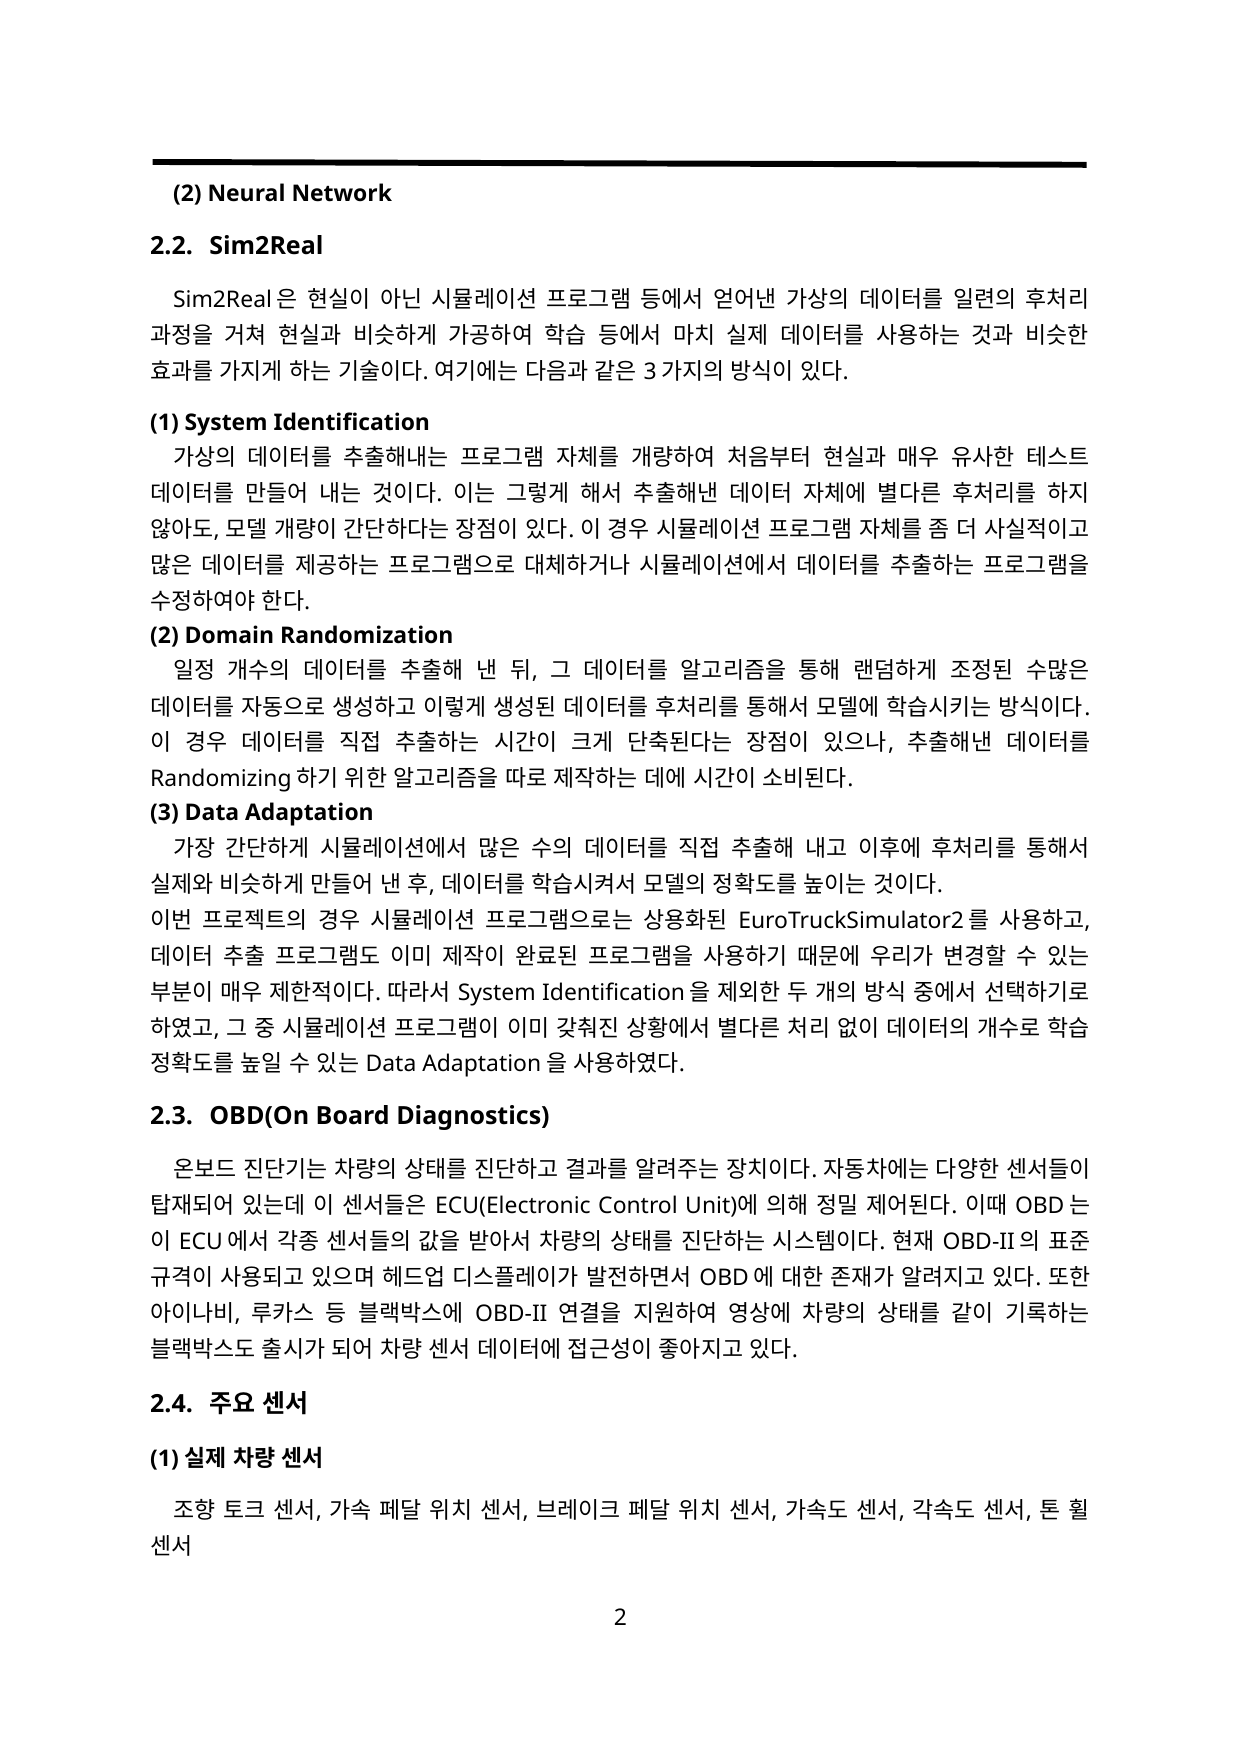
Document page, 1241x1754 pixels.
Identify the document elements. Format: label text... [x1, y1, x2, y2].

text 일정 개수의 데이터를 추출해 낸 뒤, 그 데이터를 알고리즘을 통해 랜덤하게 조정된 수많은 데이터를 자동으로 생성하고 이렇게 생성된 데이터를 후처리를 통해서 모델에 학습시키는 방식이다. 이 경우 데이터를 직접 추출하는 시간이 크게 단축된다는 장점이 있으나, 추출해낸 데이터를 Randomizing하기 위한 알고리즘을 따로 제작하는 데에 시간이 소비된다. [150, 652, 1090, 793]
subtitle OBD(On Board Diagnostics) [150, 1098, 1090, 1132]
text (3) Data Adaptation [150, 796, 1090, 827]
text Sim2Real은 현실이 아닌 시뮬레이션 프로그램 등에서 얻어낸 가상의 데이터를 일련의 후처리 과정을 거쳐 현실과 비슷하게 가공하여 학습 등에서 마치 실제 데이터를 사용하는 것과 비슷한 효과를 가지게 하는 기술이다. 여기에는 다음과 같은 3가지의 방식이 있다. [150, 281, 1090, 386]
text 가상의 데이터를 추출해내는 프로그램 자체를 개량하여 처음부터 현실과 매우 유사한 테스트 데이터를 만들어 내는 것이다. 이는 그렇게 해서 추출해낸 데이터 자체에 별다른 후처리를 하지 않아도, 모델 개량이 간단하다는 장점이 있다. 이 경우 시뮬레이션 프로그램 자체를 좀 더 사실적이고 많은 데이터를 제공하는 프로그램으로 대체하거나 시뮬레이션에서 데이터를 추출하는 프로그램을 수정하여야 한다. [150, 439, 1090, 616]
text (2) Neural Network [150, 177, 1090, 208]
text 온보드 진단기는 차량의 상태를 진단하고 결과를 알려주는 장치이다. 자동차에는 다양한 센서들이 탑재되어 있는데 이 센서들은 ECU(Electronic Control Unit)에 의해 정밀 제어된다. 이때 OBD는 이 ECU에서 각종 센서들의 값을 받아서 차량의 상태를 진단하는 시스템이다. 현재 OBD-II의 표준 규격이 사용되고 있으며 헤드업 디스플레이가 발전하면서 OBD에 대한 존재가 알려지고 있다. 또한 아이나비, 루카스 등 블랙박스에 OBD-II 연결을 지원하여 영상에 차량의 상태를 같이 기록하는 블랙박스도 출시가 되어 차량 센서 데이터에 접근성이 좋아지고 있다. [150, 1151, 1090, 1364]
subtitle 주요 센서 [150, 1384, 1090, 1420]
text (2) Domain Randomization [150, 619, 1090, 650]
text 이번 프로젝트의 경우 시뮬레이션 프로그램으로는 상용화된 EuroTruckSimulator2를 사용하고, 데이터 추출 프로그램도 이미 제작이 완료된 프로그램을 사용하기 때문에 우리가 변경할 수 있는 부분이 매우 제한적이다. 따라서 System Identification을 제외한 두 개의 방식 중에서 선택하기로 하였고, 그 중 시뮬레이션 프로그램이 이미 갖춰진 상황에서 별다른 처리 없이 데이터의 개수로 학습 정확도를 높일 수 있는 Data Adaptation을 사용하였다. [150, 902, 1090, 1079]
text (1) 실제 차량 센서 [150, 1439, 1090, 1473]
subtitle Sim2Real [150, 228, 1090, 262]
text (1) System Identification [150, 405, 1090, 437]
text 가장 간단하게 시뮬레이션에서 많은 수의 데이터를 직접 추출해 내고 이후에 후처리를 통해서 실제와 비슷하게 만들어 낸 후, 데이터를 학습시켜서 모델의 정확도를 높이는 것이다. [150, 830, 1090, 899]
text 조향 토크 센서, 가속 페달 위치 센서, 브레이크 페달 위치 센서, 가속도 센서, 각속도 센서, 톤 휠 센서 [150, 1492, 1090, 1561]
